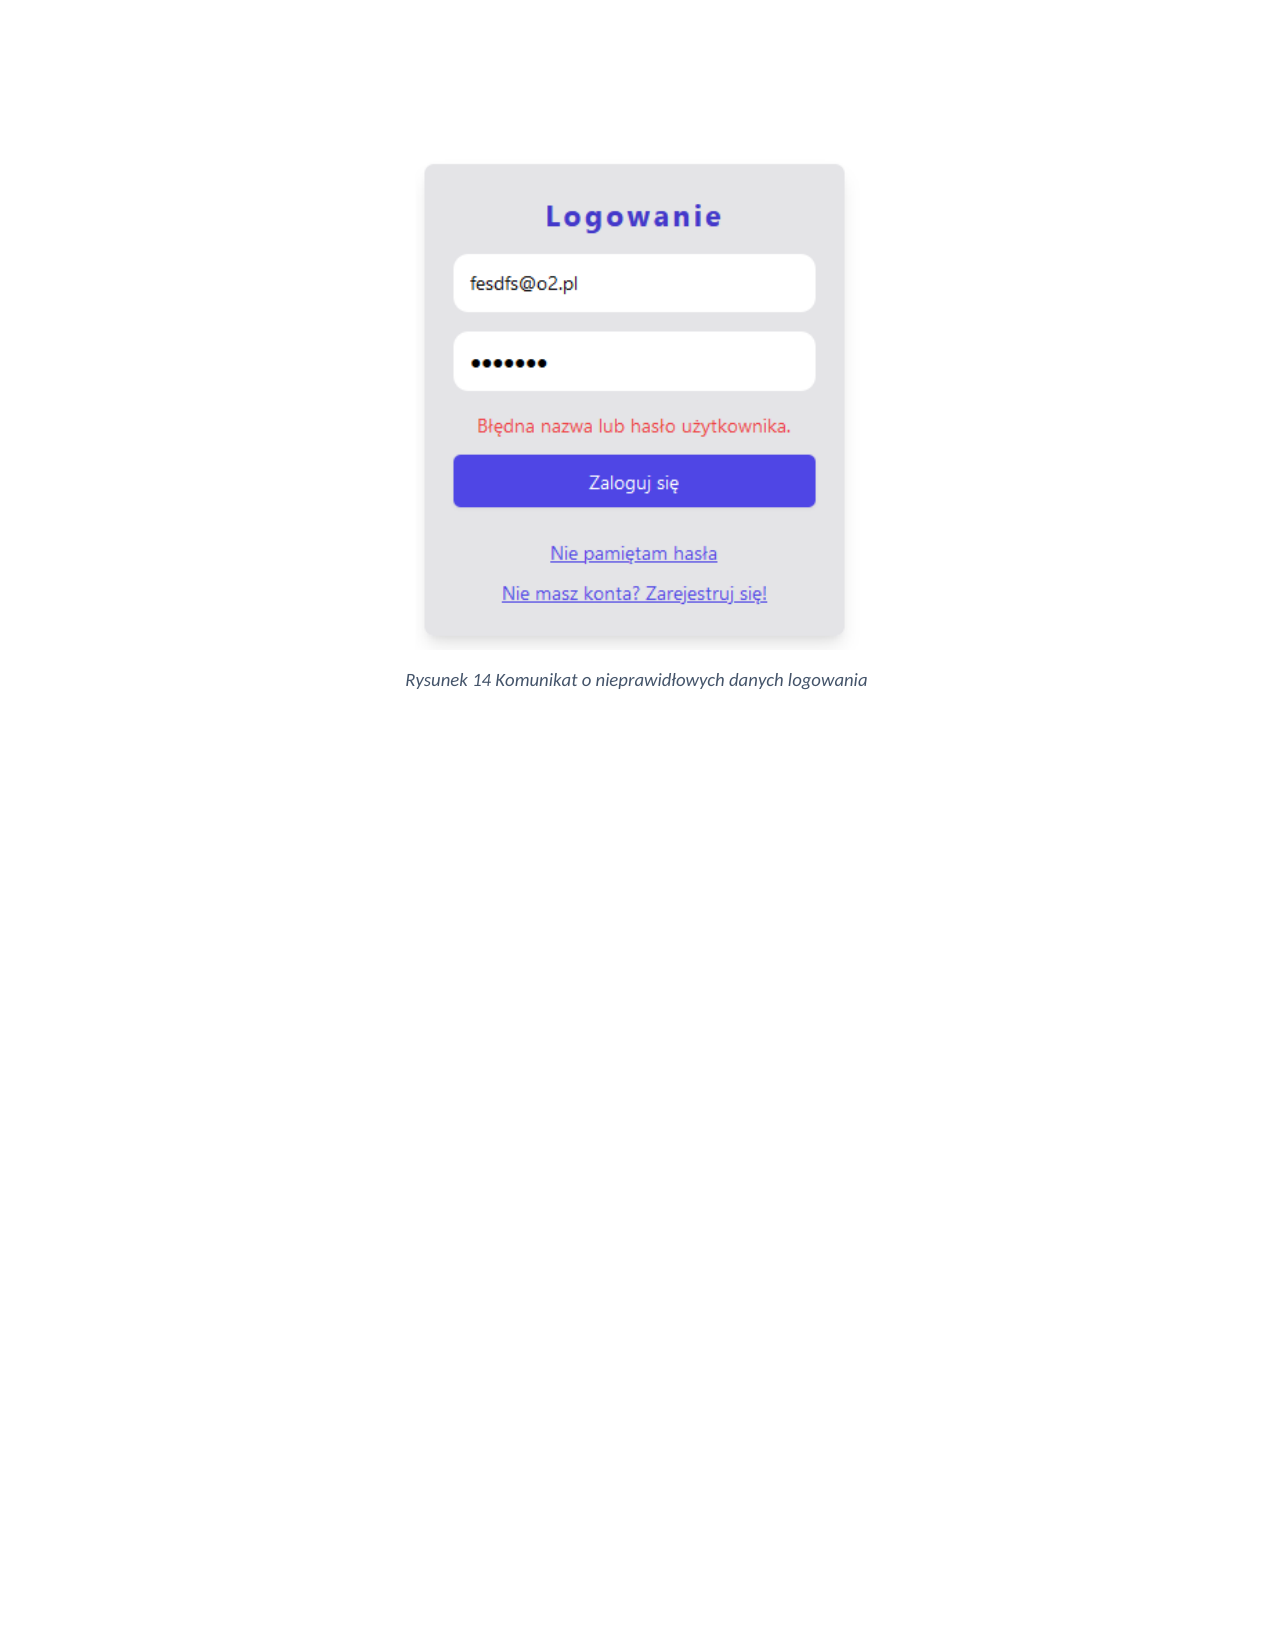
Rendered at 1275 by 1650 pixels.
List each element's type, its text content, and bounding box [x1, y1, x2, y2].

picture [415, 150, 860, 650]
text Rysunek 14 Komunikat o nieprawidłowych danych logowania [150, 668, 1125, 691]
